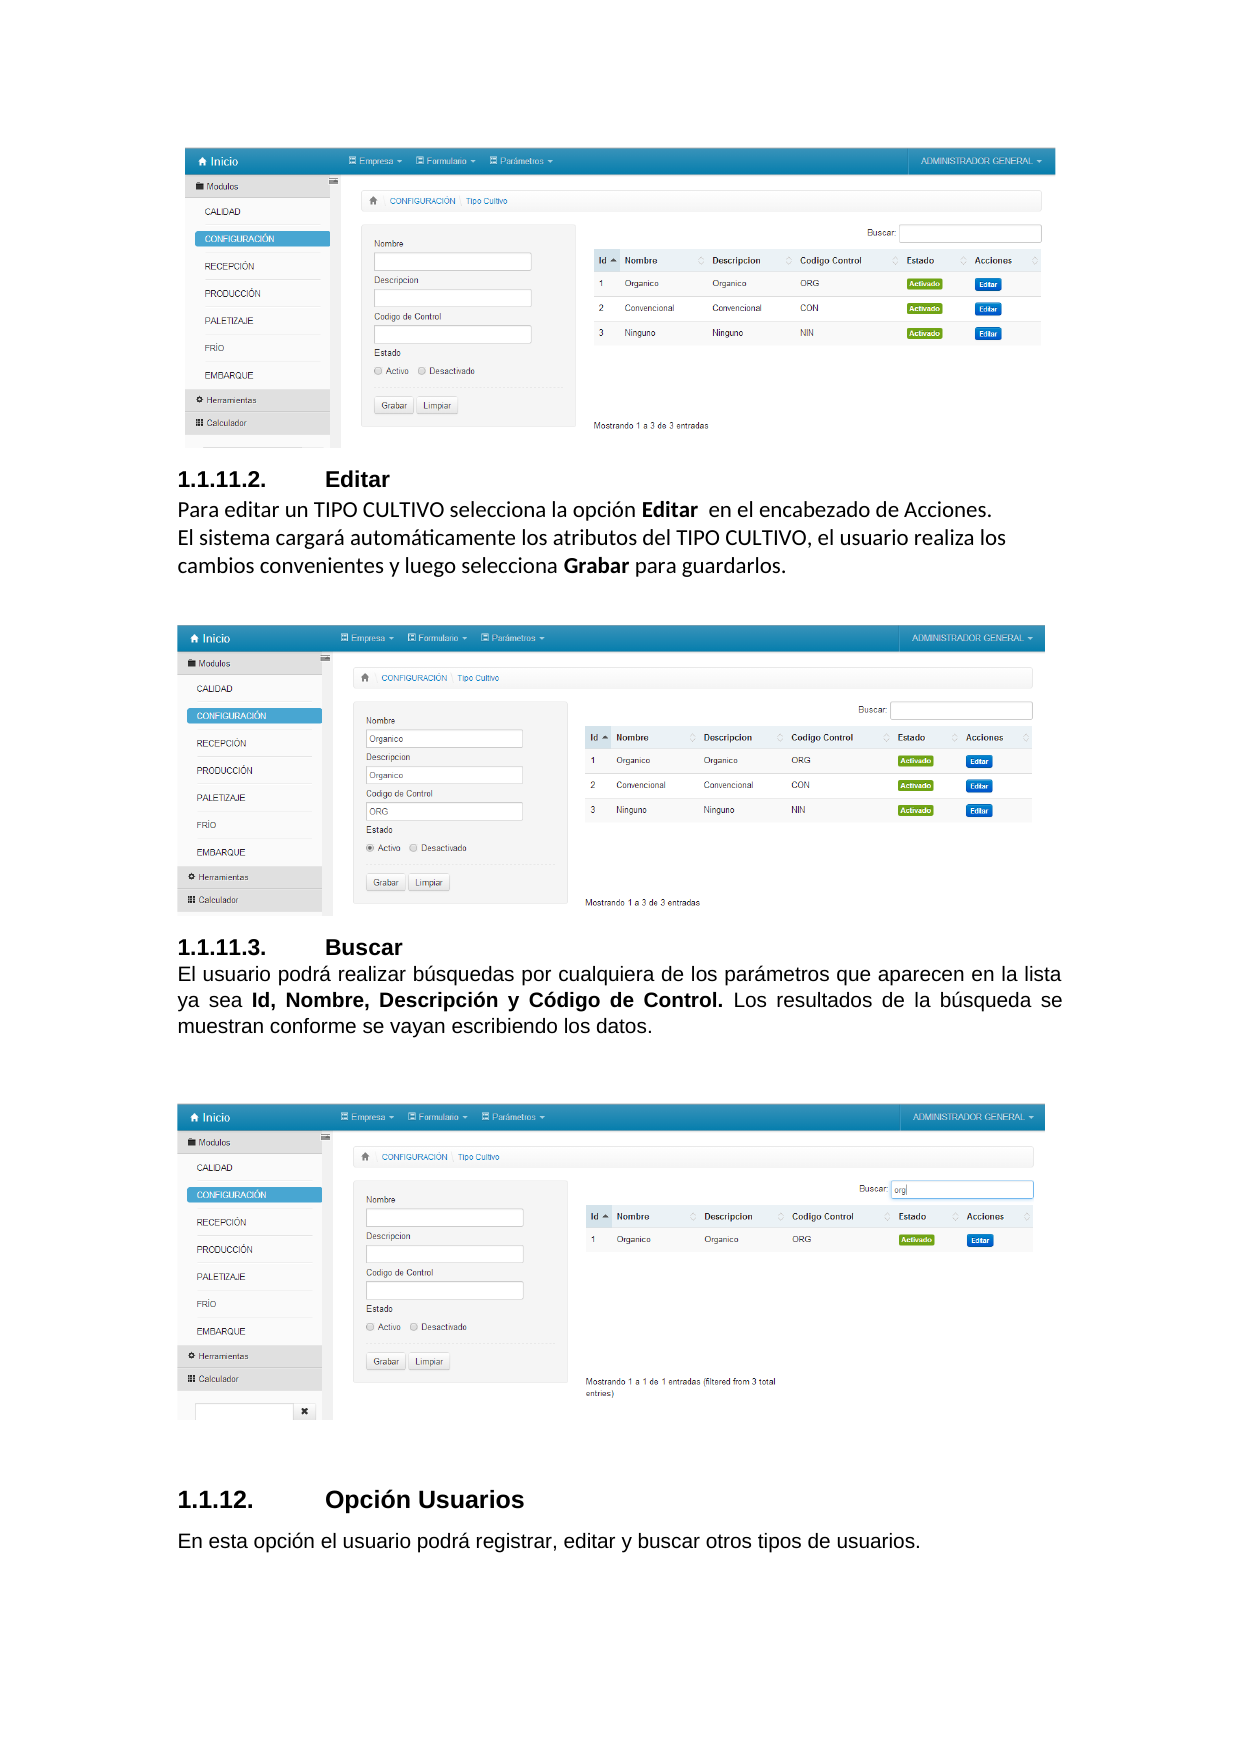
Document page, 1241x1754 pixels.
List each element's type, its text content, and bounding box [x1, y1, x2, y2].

picture [177, 652, 1045, 916]
text El usuario podrá realizar búsquedas por cualquiera de los parámetros que aparecen en la lista ya sea Id, Nombre, Descripción y Código de Control. Los resultados de la búsqueda se muestran conforme se vayan escribiendo los datos. [177, 962, 1063, 1038]
text En esta opción el usuario podrá registrar, editar y buscar otros tipos de usuarios. [177, 1528, 1063, 1552]
picture [185, 175, 1056, 448]
picture [177, 625, 1045, 646]
text El sistema cargará automáticamente los atributos del TIPO CULTIVO, el usuario realiza los cambios convenientes y luego selecciona Grabar para guardarlos. [177, 523, 1063, 579]
picture [185, 147, 1056, 169]
text Para editar un TIPO CULTIVO selecciona la opción Editar en el encabezado de Acciones. [177, 495, 1063, 523]
subtitle Buscar [177, 934, 1063, 960]
picture [177, 1131, 1045, 1420]
picture [177, 1103, 1045, 1125]
subtitle Opción Usuarios [177, 1485, 1063, 1514]
subtitle Editar [177, 466, 1063, 493]
